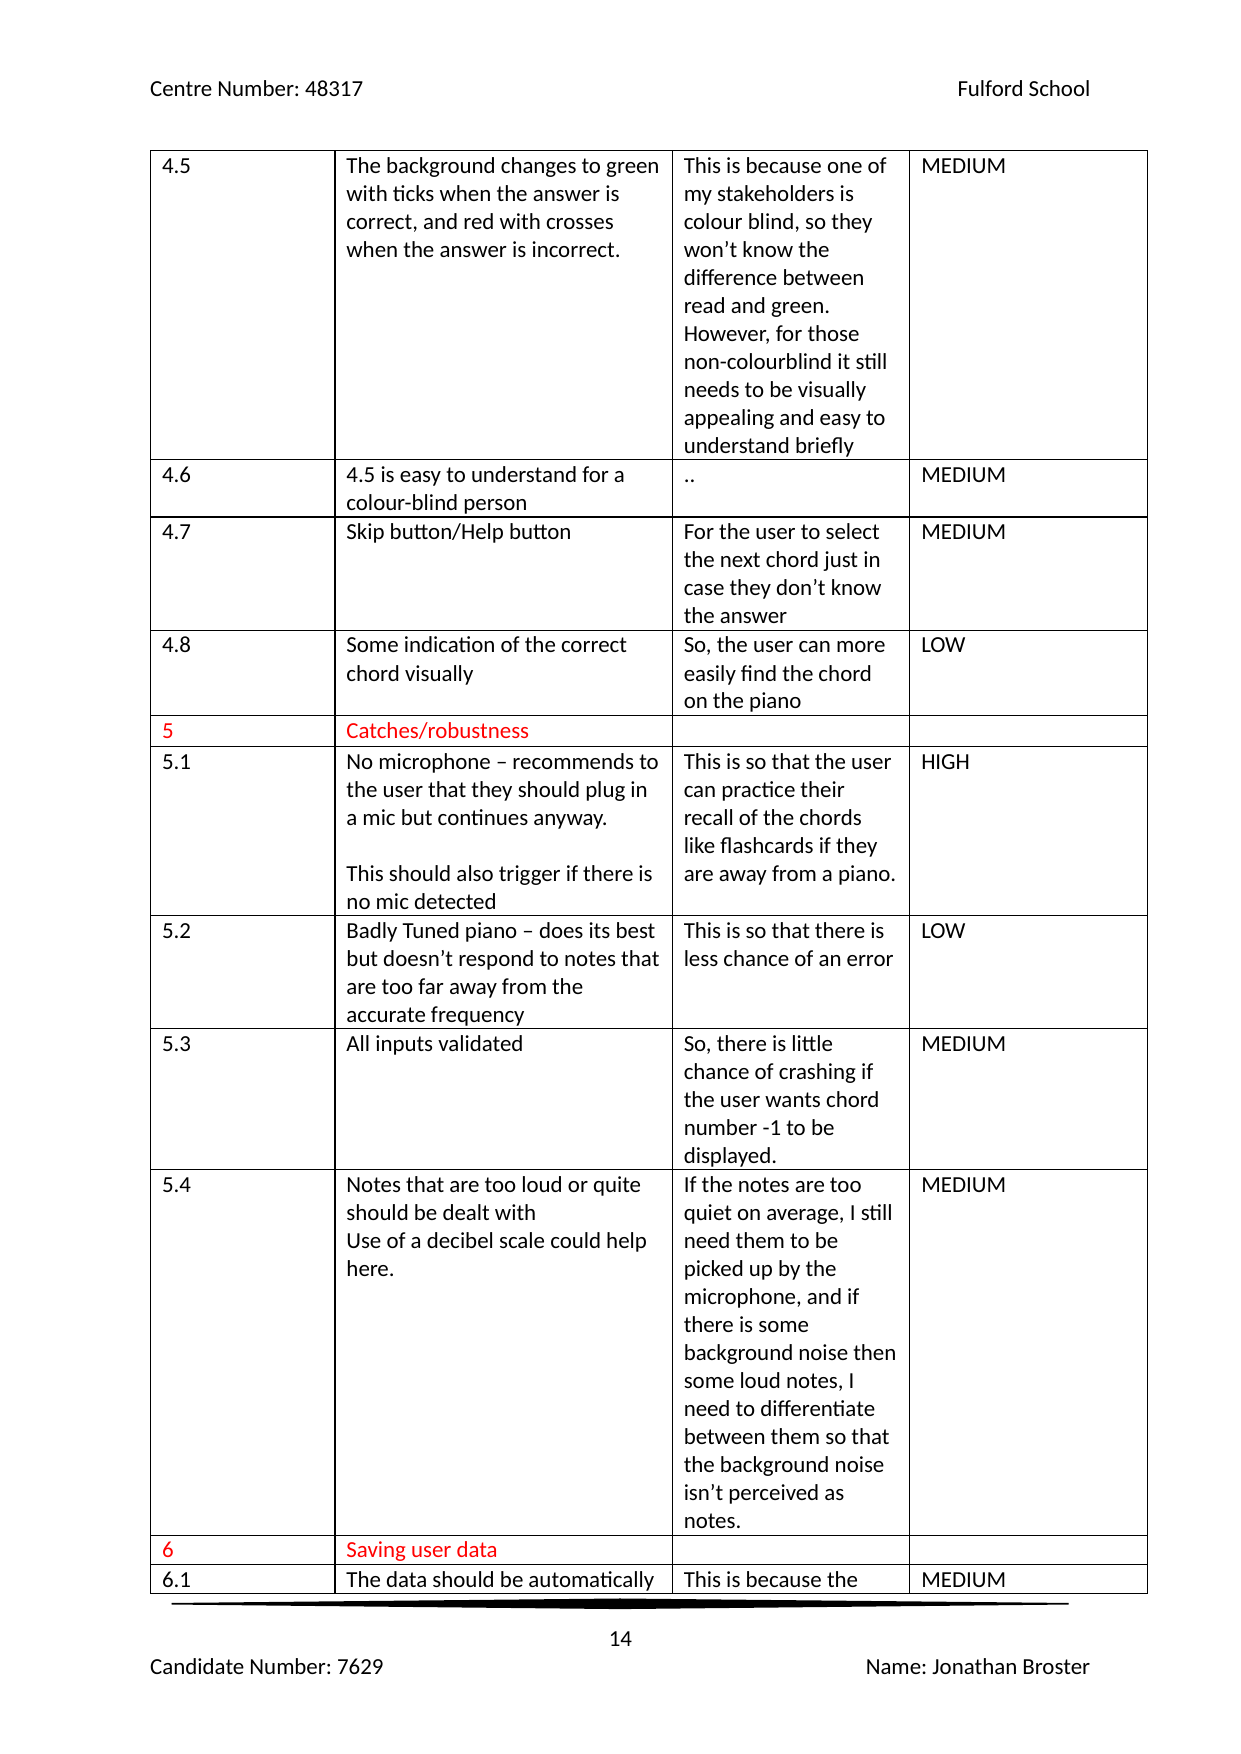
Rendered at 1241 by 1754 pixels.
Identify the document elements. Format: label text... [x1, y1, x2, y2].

table_cell For the user to select the next chord just in case they don’t know the answer [673, 518, 909, 629]
table_cell All inputs validated [336, 1029, 672, 1169]
table_cell MEDIUM [910, 151, 1147, 459]
table_cell 6.1 [151, 1565, 334, 1593]
table_cell MEDIUM [910, 460, 1147, 516]
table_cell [673, 1565, 909, 1593]
table_cell Notes that are too loud or quite should be dealt with Use of a decibel scale could help here. [336, 1170, 672, 1534]
table_cell No microphone – recommends to the user that they should plug in a mic but continues anyway. This should also trigger if there is no mic detected [336, 747, 672, 915]
table_cell MEDIUM [910, 518, 1147, 629]
table_cell 5.3 [151, 1029, 334, 1169]
table_cell Some indication of the correct chord visually [336, 631, 672, 715]
table_cell MEDIUM [910, 1170, 1147, 1534]
table_cell [910, 716, 1147, 746]
table_cell 4.5 [151, 151, 334, 459]
table_cell HIGH [910, 747, 1147, 915]
table_cell LOW [910, 916, 1147, 1028]
table_cell This is because one of my stakeholders is colour blind, so they won’t know the difference between read and green. However, for those non-colourblind it still needs to be visually appealing and easy to understand briefly [673, 151, 909, 459]
table_cell [910, 1536, 1147, 1564]
table_cell MEDIUM [910, 1565, 1147, 1593]
table_cell This is so that there is less chance of an error [673, 916, 909, 1028]
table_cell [336, 1565, 672, 1593]
table_cell 5.4 [151, 1170, 334, 1534]
table_cell Skip button/Help button [336, 518, 672, 629]
table_cell [673, 1536, 909, 1564]
table_cell 5.1 [151, 747, 334, 915]
table_cell MEDIUM [910, 1029, 1147, 1169]
table_cell 5 [151, 716, 334, 746]
table_cell 4.8 [151, 631, 334, 715]
table_cell The background changes to green with ticks when the answer is correct, and red with crosses when the answer is incorrect. [336, 151, 672, 459]
table_cell So, there is little chance of crashing if the user wants chord number -1 to be displayed. [673, 1029, 909, 1169]
table_cell This is so that the user can practice their recall of the chords like flashcards if they are away from a piano. [673, 747, 909, 915]
table_cell LOW [910, 631, 1147, 715]
table_cell 5.2 [151, 916, 334, 1028]
table_cell 4.6 [151, 460, 334, 516]
table_cell If the notes are too quiet on average, I still need them to be picked up by the microphone, and if there is some background noise then some loud notes, I need to differentiate between them so that the background noise isn’t perceived as notes. [673, 1170, 909, 1534]
table_cell Catches/robustness [336, 716, 672, 746]
table_cell Saving user data [336, 1536, 672, 1564]
table_cell Badly Tuned piano – does its best but doesn’t respond to notes that are too far away from the accurate frequency [336, 916, 672, 1028]
table_cell 4.5 is easy to understand for a colour-blind person [336, 460, 672, 516]
table_cell So, the user can more easily find the chord on the piano [673, 631, 909, 715]
table_cell .. [673, 460, 909, 516]
table_cell 6 [151, 1536, 334, 1564]
table_cell 4.7 [151, 518, 334, 629]
table_cell [673, 716, 909, 746]
